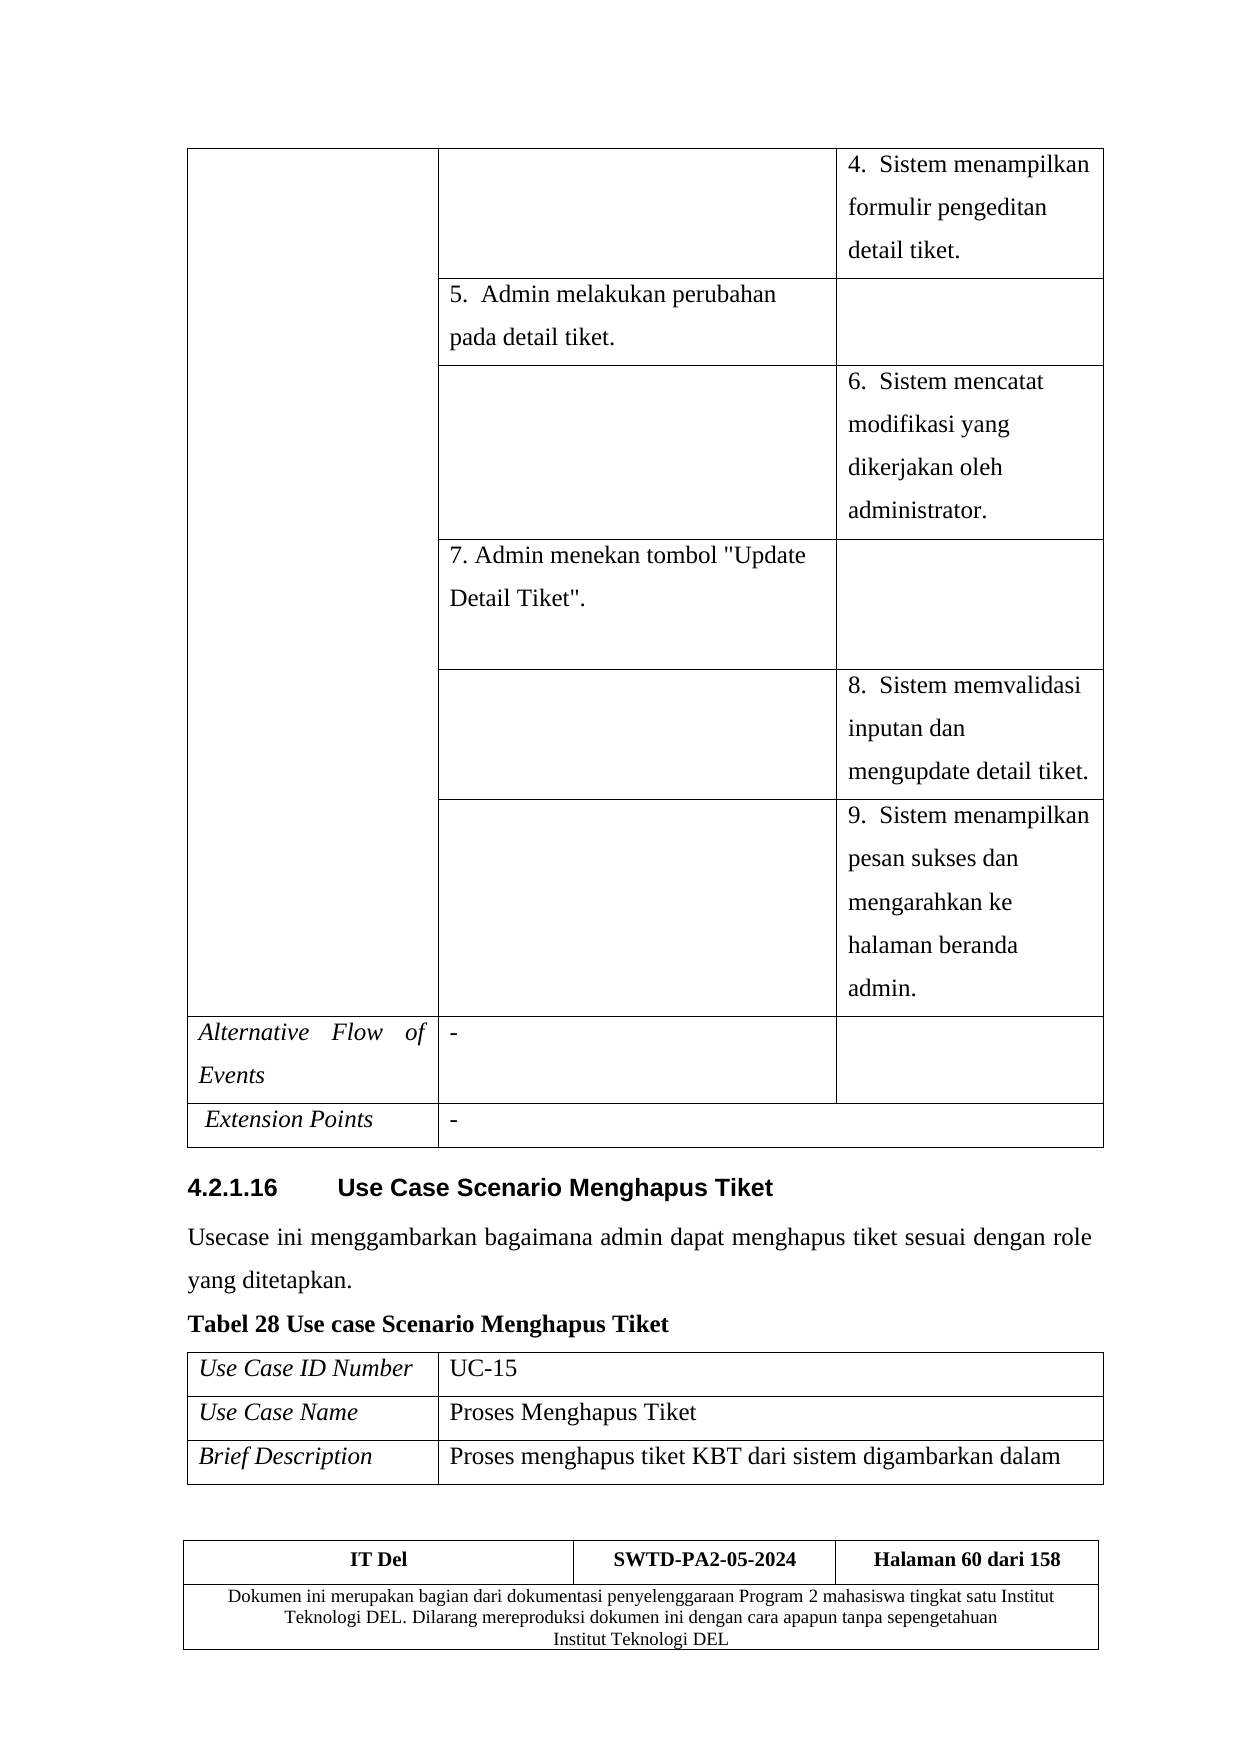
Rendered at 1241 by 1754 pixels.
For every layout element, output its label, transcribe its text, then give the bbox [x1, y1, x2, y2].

table_cell [837, 540, 1103, 669]
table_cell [439, 1441, 1103, 1484]
table_cell 8. Sistem memvalidasi inputan dan mengupdate detail tiket. [837, 670, 1103, 799]
table_cell [439, 670, 836, 799]
table_cell Brief Description [188, 1441, 438, 1484]
table_cell 7. Admin menekan tombol "Update Detail Tiket". [439, 540, 836, 669]
table_cell [439, 149, 836, 278]
table_cell Alternative Flow of Events [188, 1017, 438, 1103]
text Usecase ini menggambarkan bagaimana admin dapat menghapus tiket sesuai dengan role yang ditetapkan. [187, 1222, 1092, 1294]
subtitle Use Case Scenario Menghapus Tiket [187, 1173, 1092, 1202]
table_header Use Case ID Number [188, 1353, 438, 1396]
table_cell [439, 800, 836, 1016]
table_cell - [439, 1017, 836, 1103]
table_cell 4. Sistem menampilkan formulir pengeditan detail tiket. [837, 149, 1103, 278]
table_cell 6. Sistem mencatat modifikasi yang dikerjakan oleh administrator. [837, 366, 1103, 539]
table_cell 9. Sistem menampilkan pesan sukses dan mengarahkan ke halaman beranda admin. [837, 800, 1103, 1016]
table_cell [837, 279, 1103, 365]
table_cell Use Case Name [188, 1397, 438, 1440]
text Tabel 28 Use case Scenario Menghapus Tiket [187, 1309, 1092, 1337]
table_cell 5. Admin melakukan perubahan pada detail tiket. [439, 279, 836, 365]
table_cell [837, 1017, 1103, 1103]
table_cell [439, 366, 836, 539]
table_cell Proses Menghapus Tiket [439, 1397, 1103, 1440]
table_cell Extension Points [188, 1104, 438, 1147]
table_cell - [439, 1104, 837, 1147]
table_header UC-15 [439, 1353, 1103, 1396]
table_cell [837, 1104, 1103, 1147]
